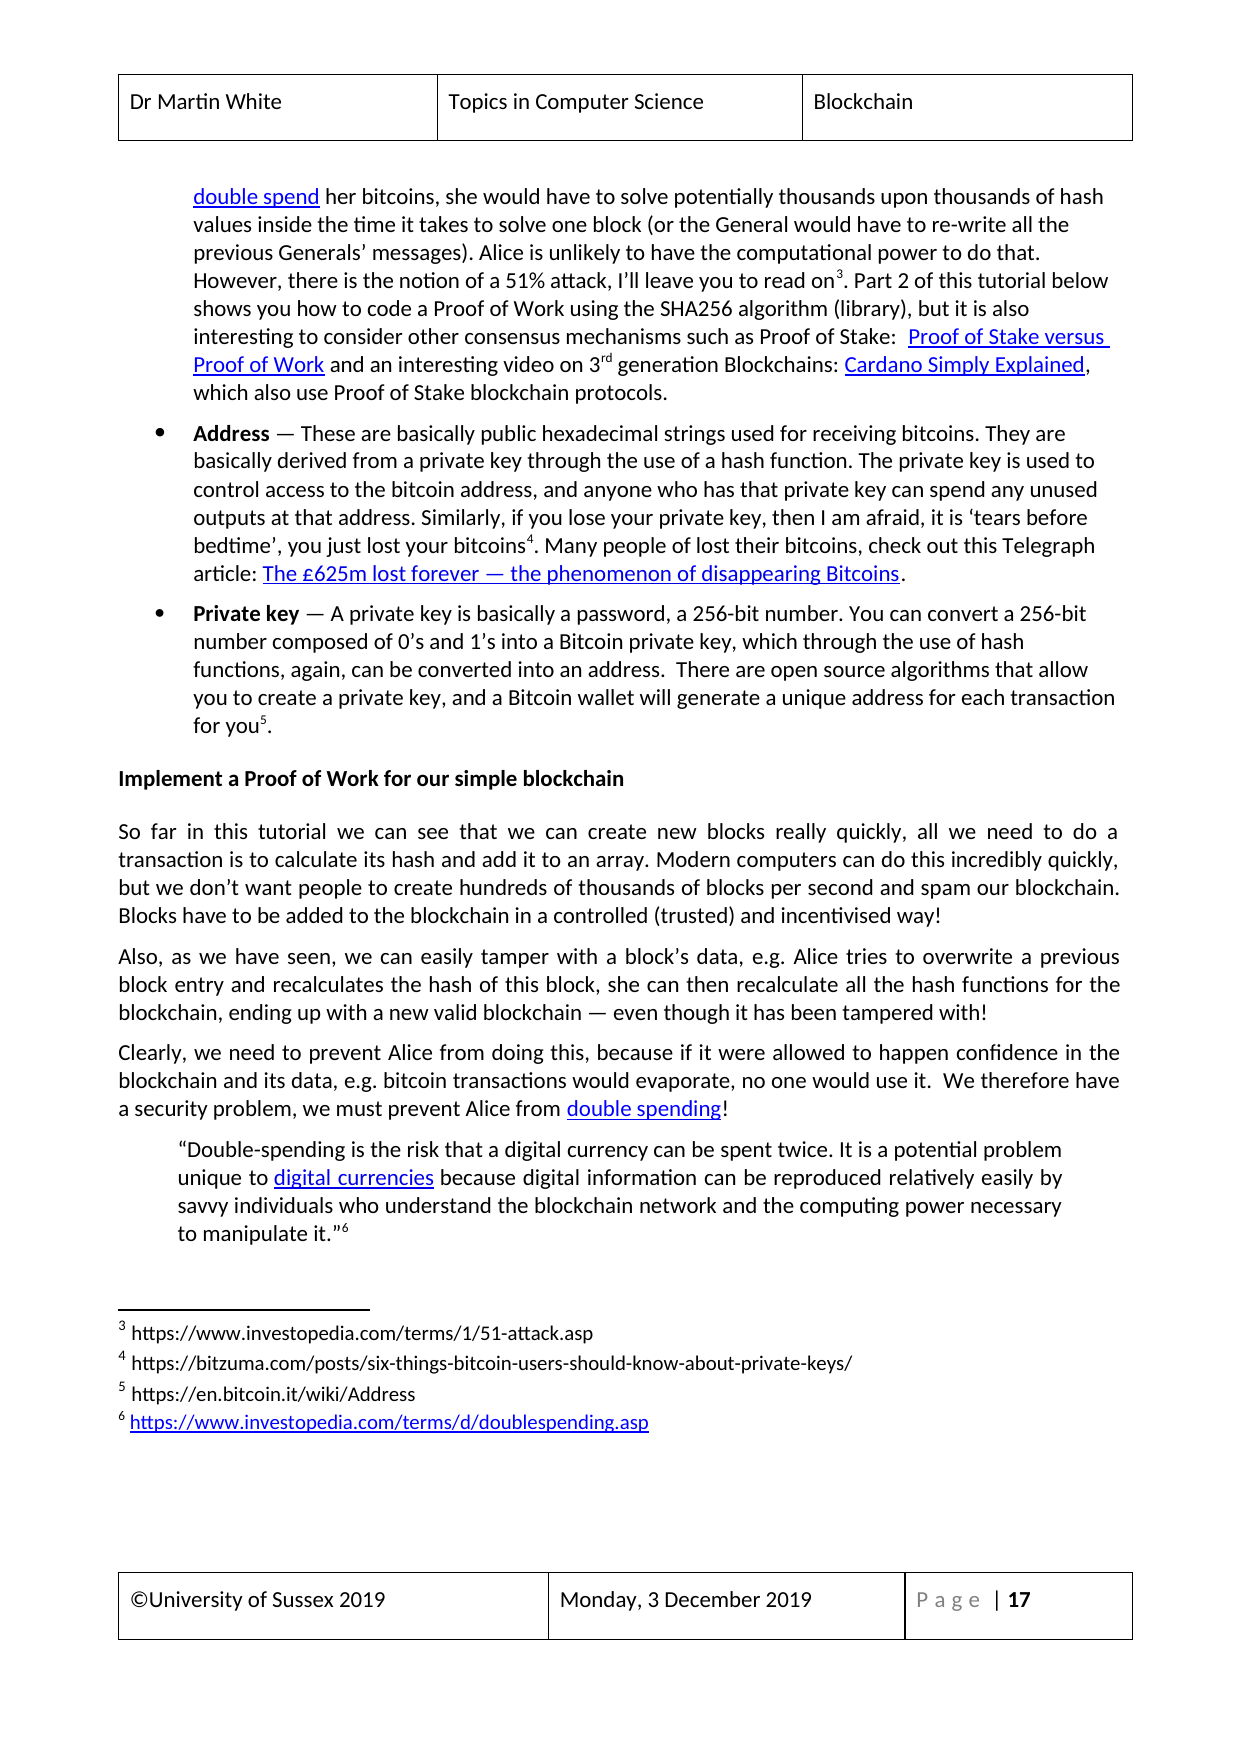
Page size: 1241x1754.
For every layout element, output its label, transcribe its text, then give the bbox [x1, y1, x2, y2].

text “Double-spending is the risk that a digital currency can be spent twice. It is a potential problem unique to digital currencies because digital information can be reproduced relatively easily by savvy individuals who understand the blockchain network and the computing power necessary to manipulate it.” [177, 1135, 1064, 1247]
text Clearly, we need to prevent Alice from doing this, because if it were allowed to happen confidence in the blockchain and its data, e.g. bitcoin transactions would evaporate, no one would use it. We therefore have a security problem, we must prevent Alice from double spending! [118, 1038, 1122, 1123]
text So far in this tutorial we can see that we can create new blocks really quickly, all we need to do a transaction is to calculate its hash and add it to an array. Modern computers can do this incredibly quickly, but we don’t want people to create hundreds of thousands of blocks per second and spam our blockchain. Blocks have to be added to the blockchain in a controlled (trusted) and incentivised way! [118, 817, 1122, 929]
list Address — These are basically public hexadecimal strings used for receiving bitcoins. They are basically derived from a private key through the use of a hash function. The private key is used to control access to the bitcoin address, and anyone who has that private key can spend any unused outputs at that address. Similarly, if you lose your private key, then I am afraid, it is ‘tears before bedtime’, you just lost your bitcoins. Many people of lost their bitcoins, check out this Telegraph article: The £625m lost forever — the phenomenon of disappearing Bitcoins. [156, 419, 1122, 587]
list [156, 182, 1122, 406]
list Private key — A private key is basically a password, a 256-bit number. You can convert a 256-bit number composed of 0’s and 1’s into a Bitcoin private key, which through the use of hash functions, again, can be converted into an address. There are open source algorithms that allow you to create a private key, and a Bitcoin wallet will generate a unique address for each transaction for you. [156, 599, 1122, 739]
text Also, as we have seen, we can easily tamper with a block’s data, e.g. Alice tries to overwrite a previous block entry and recalculates the hash of this block, she can then recalculate all the hash functions for the blockchain, ending up with a new valid blockchain — even though it has been tampered with! [118, 942, 1122, 1026]
subtitle Implement a Proof of Work for our simple blockchain [118, 764, 1122, 792]
